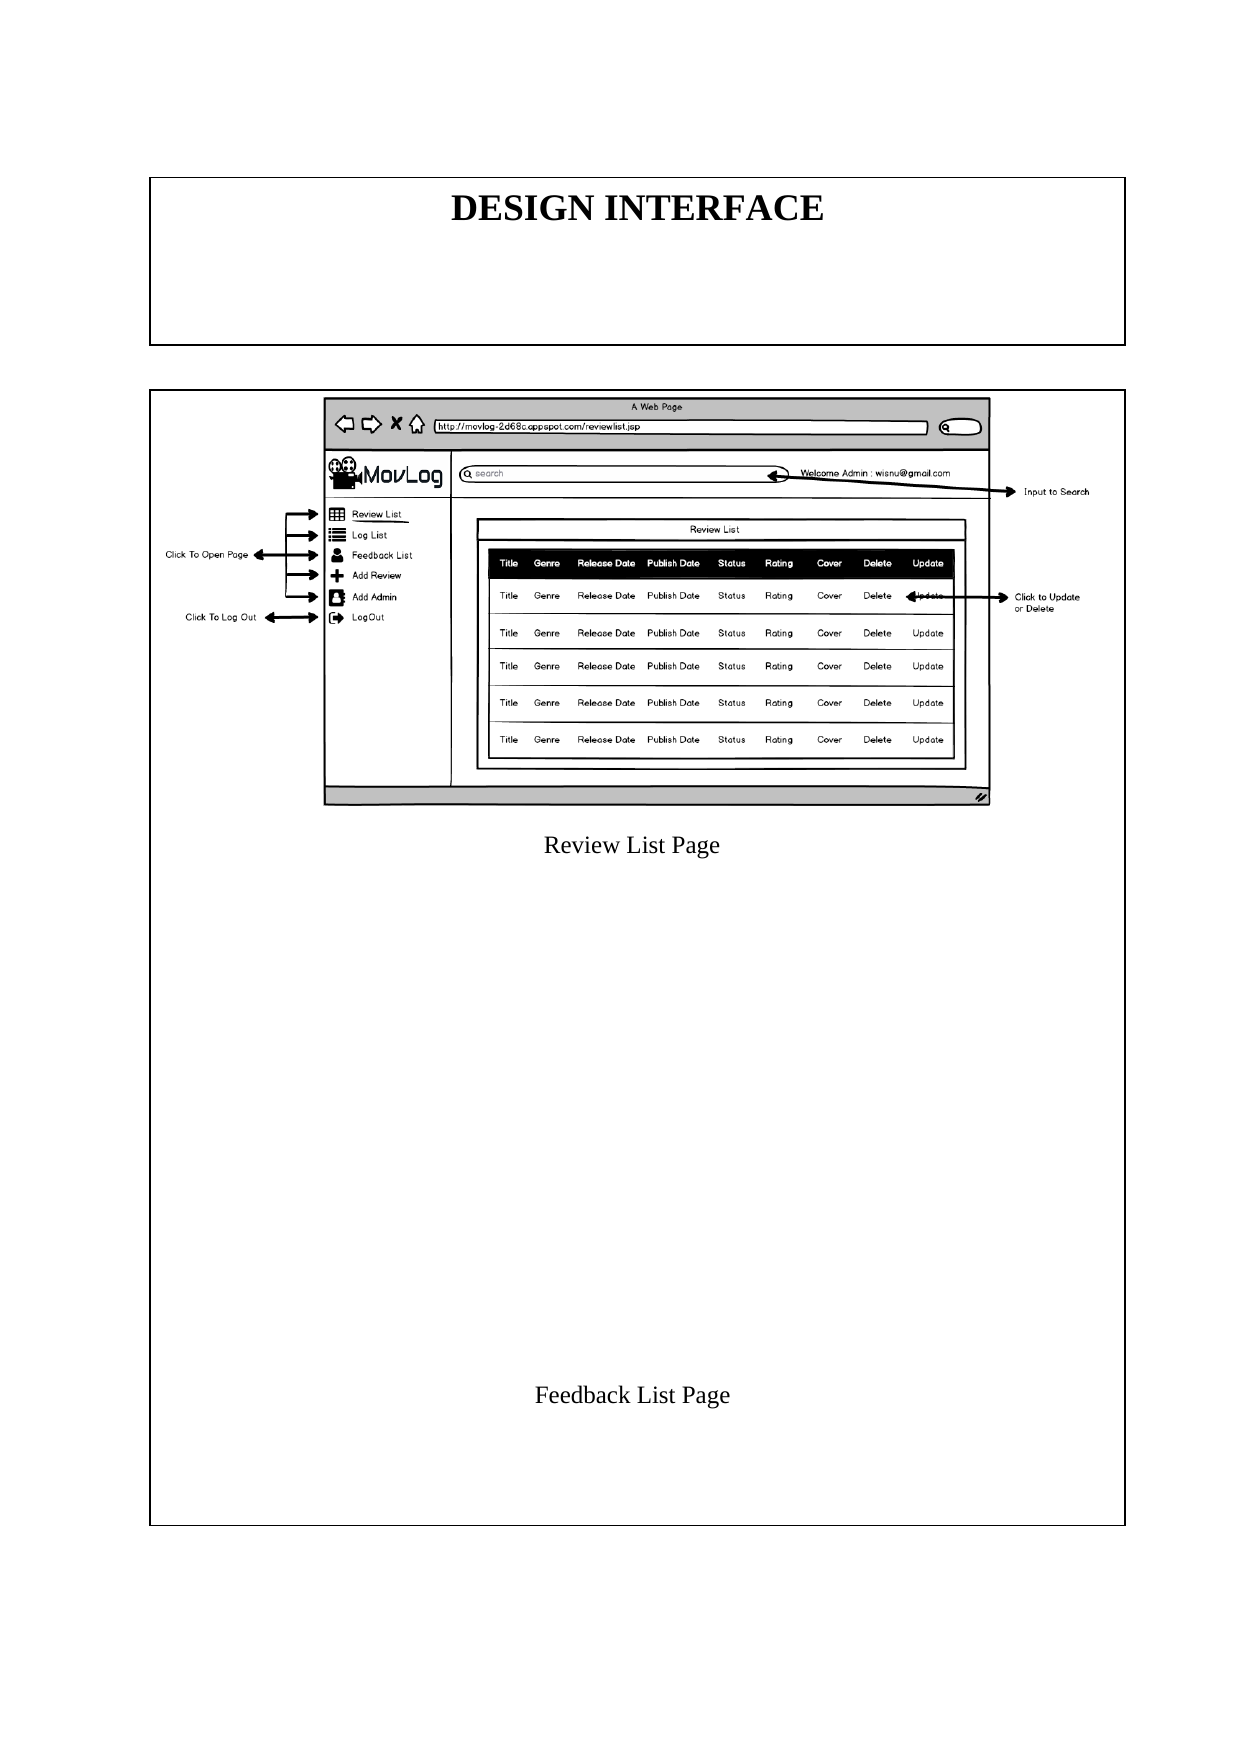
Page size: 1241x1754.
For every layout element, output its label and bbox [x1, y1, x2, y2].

picture [165, 397, 1110, 806]
